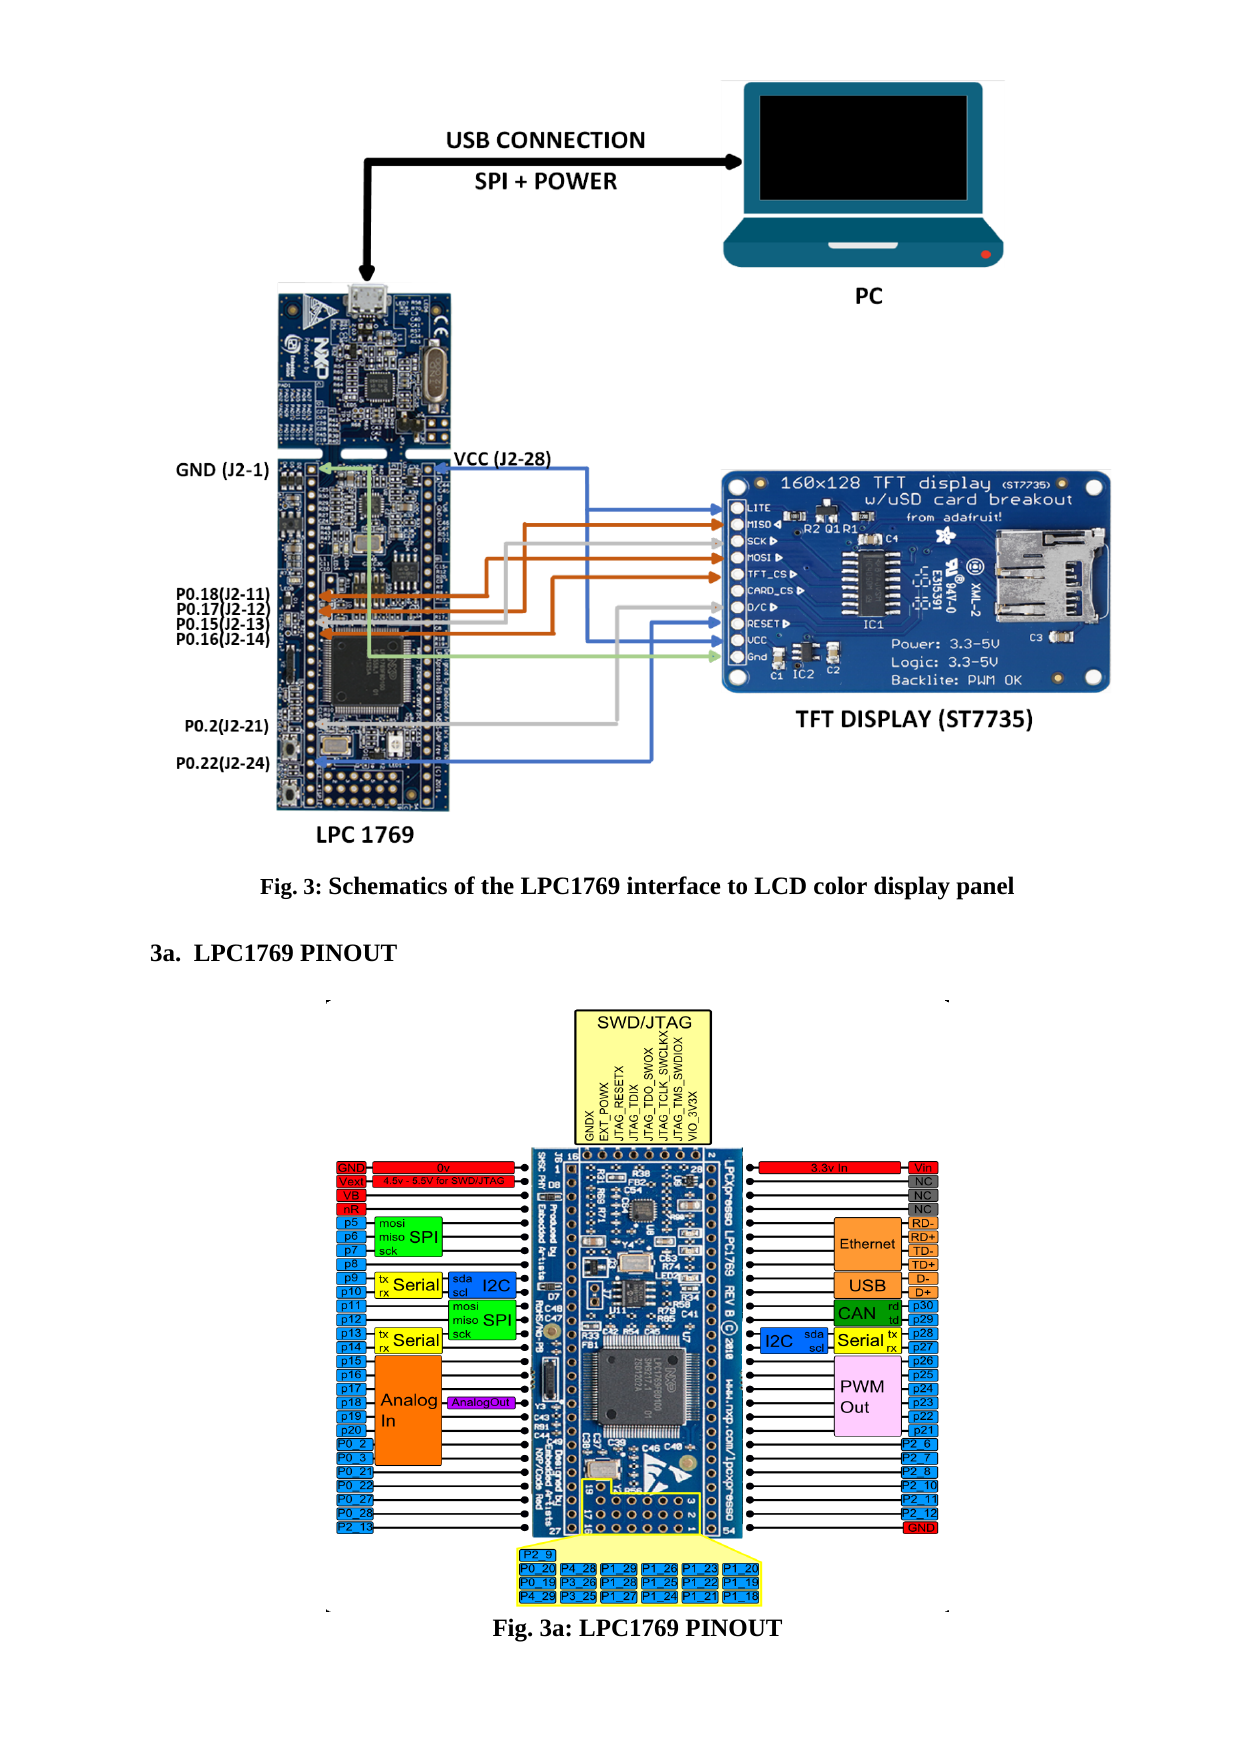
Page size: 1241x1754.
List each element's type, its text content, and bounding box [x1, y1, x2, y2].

list Fig. 3: Schematics of the LPC1769 interface to LCD color display panel [150, 871, 1125, 900]
list 3a. LPC1769 PINOUT [150, 938, 1125, 967]
picture [158, 75, 1117, 869]
list Fig. 3a: LPC1769 PINOUT [150, 1613, 1125, 1642]
